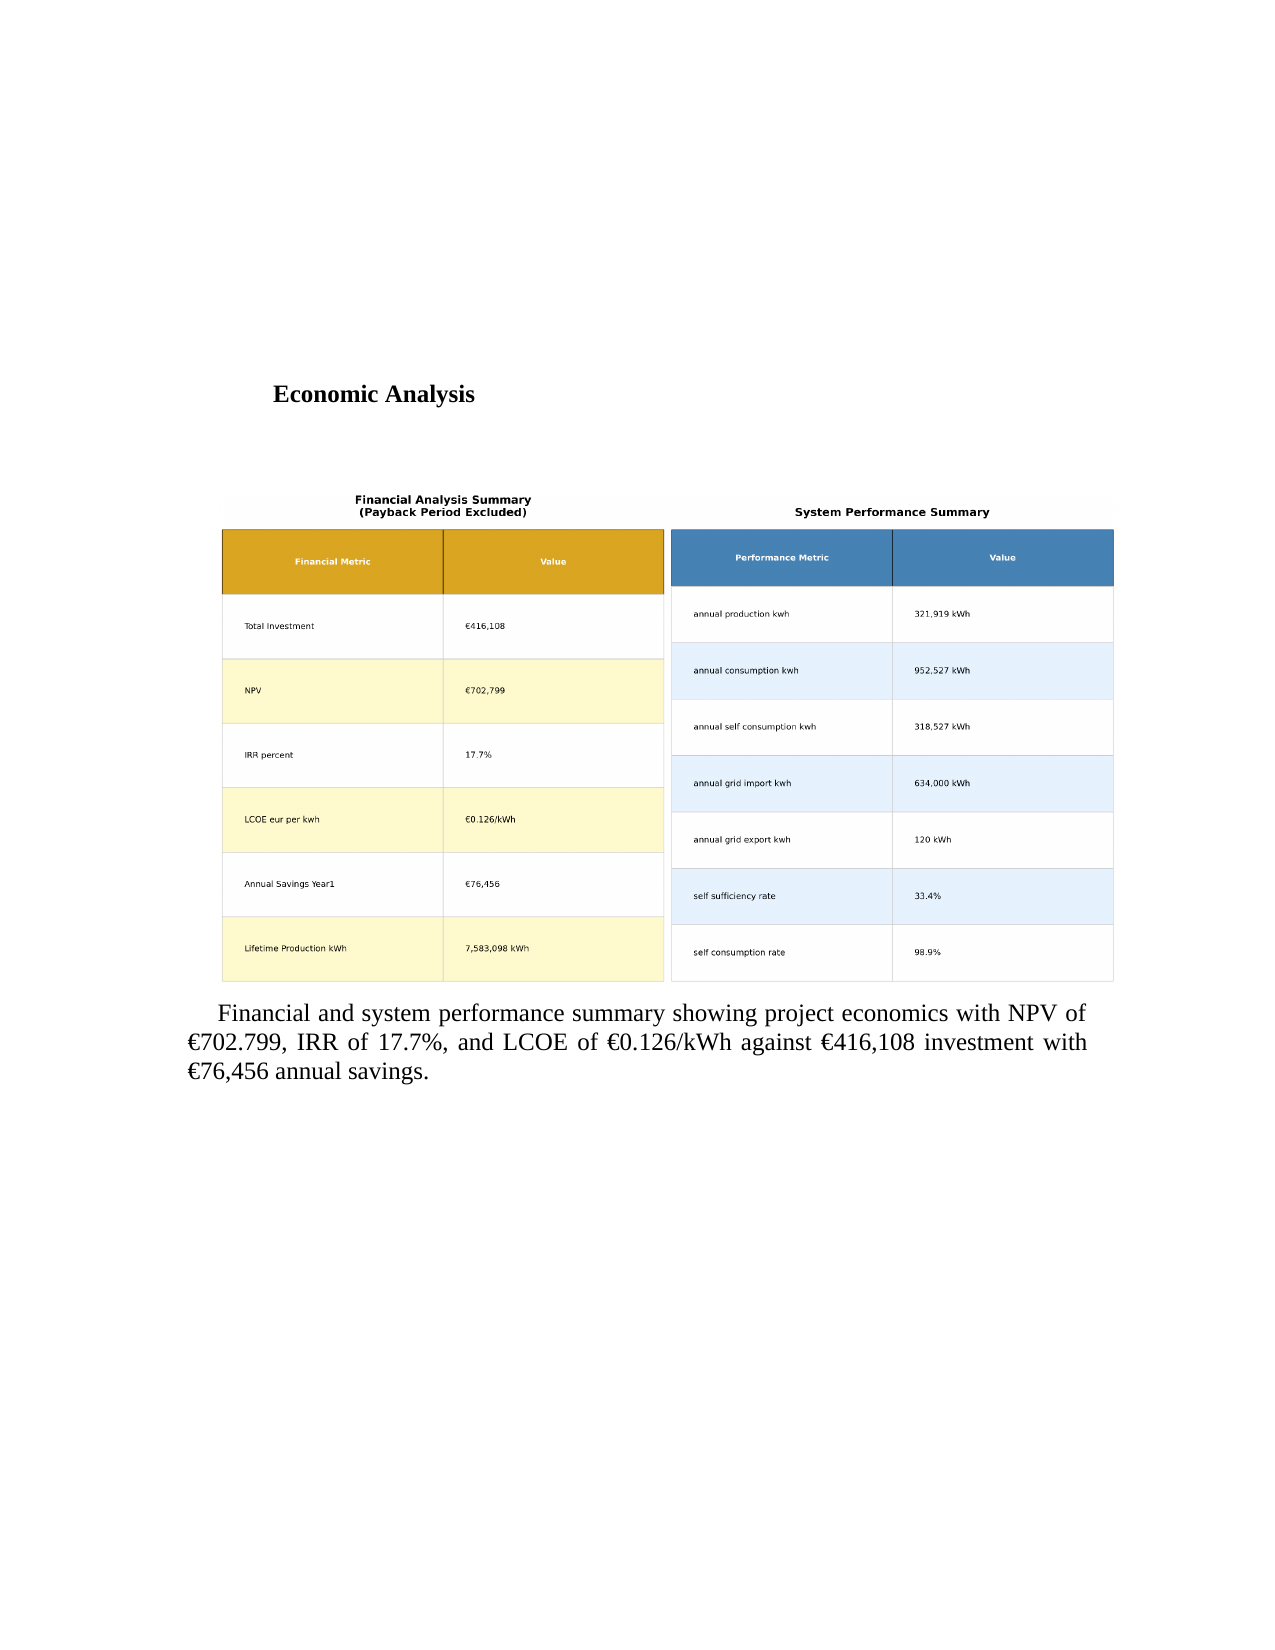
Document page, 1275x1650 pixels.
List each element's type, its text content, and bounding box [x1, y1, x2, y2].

picture [217, 490, 1118, 986]
subtitle Economic Analysis [230, 379, 1087, 408]
text Financial and system performance summary showing project economics with NPV of €702.799, IRR of 17.7%, and LCOE of €0.126/kWh against €416,108 investment with €76,456 annual savings. [187, 998, 1087, 1085]
